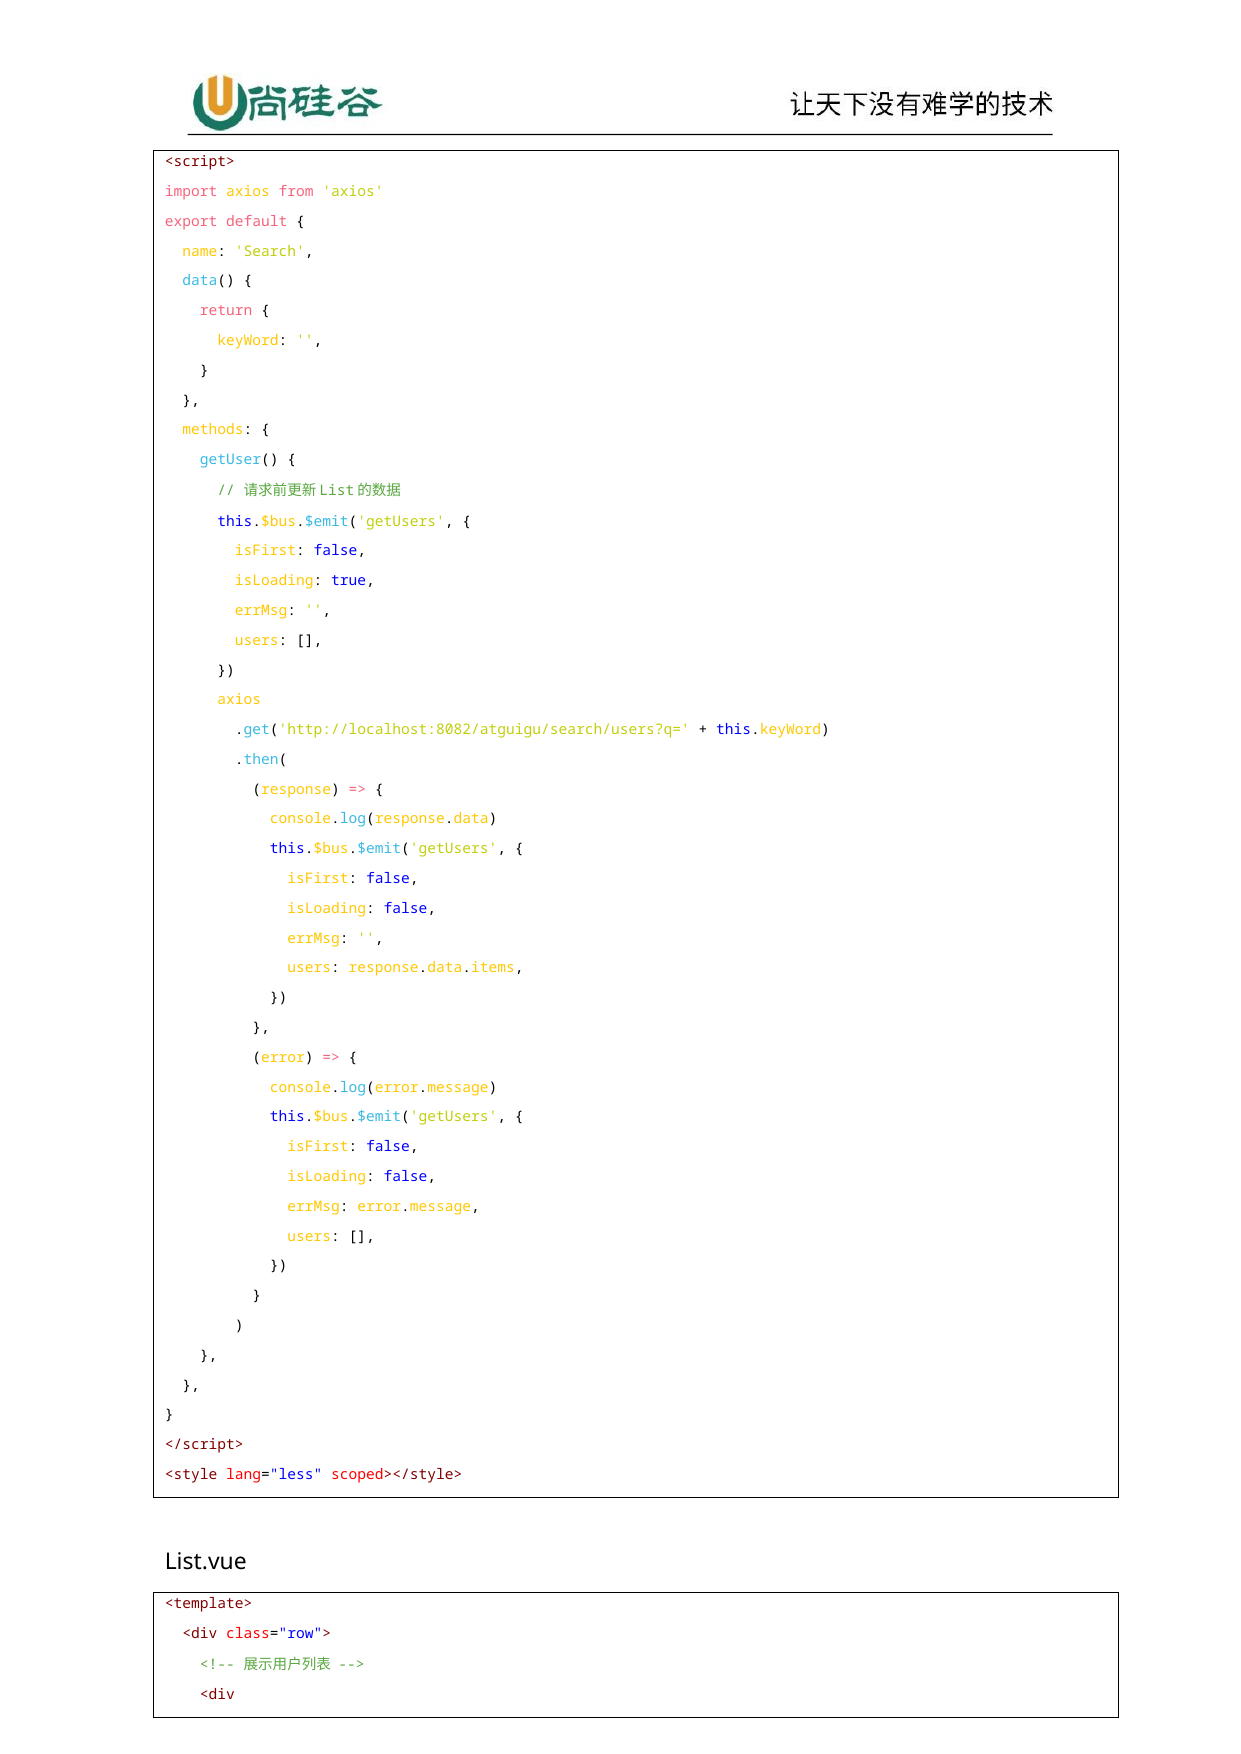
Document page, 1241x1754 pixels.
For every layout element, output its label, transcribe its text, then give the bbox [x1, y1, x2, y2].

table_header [154, 151, 1118, 1497]
picture [190, 73, 1056, 132]
text List.vue [164, 1545, 1107, 1576]
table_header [154, 1593, 1118, 1717]
